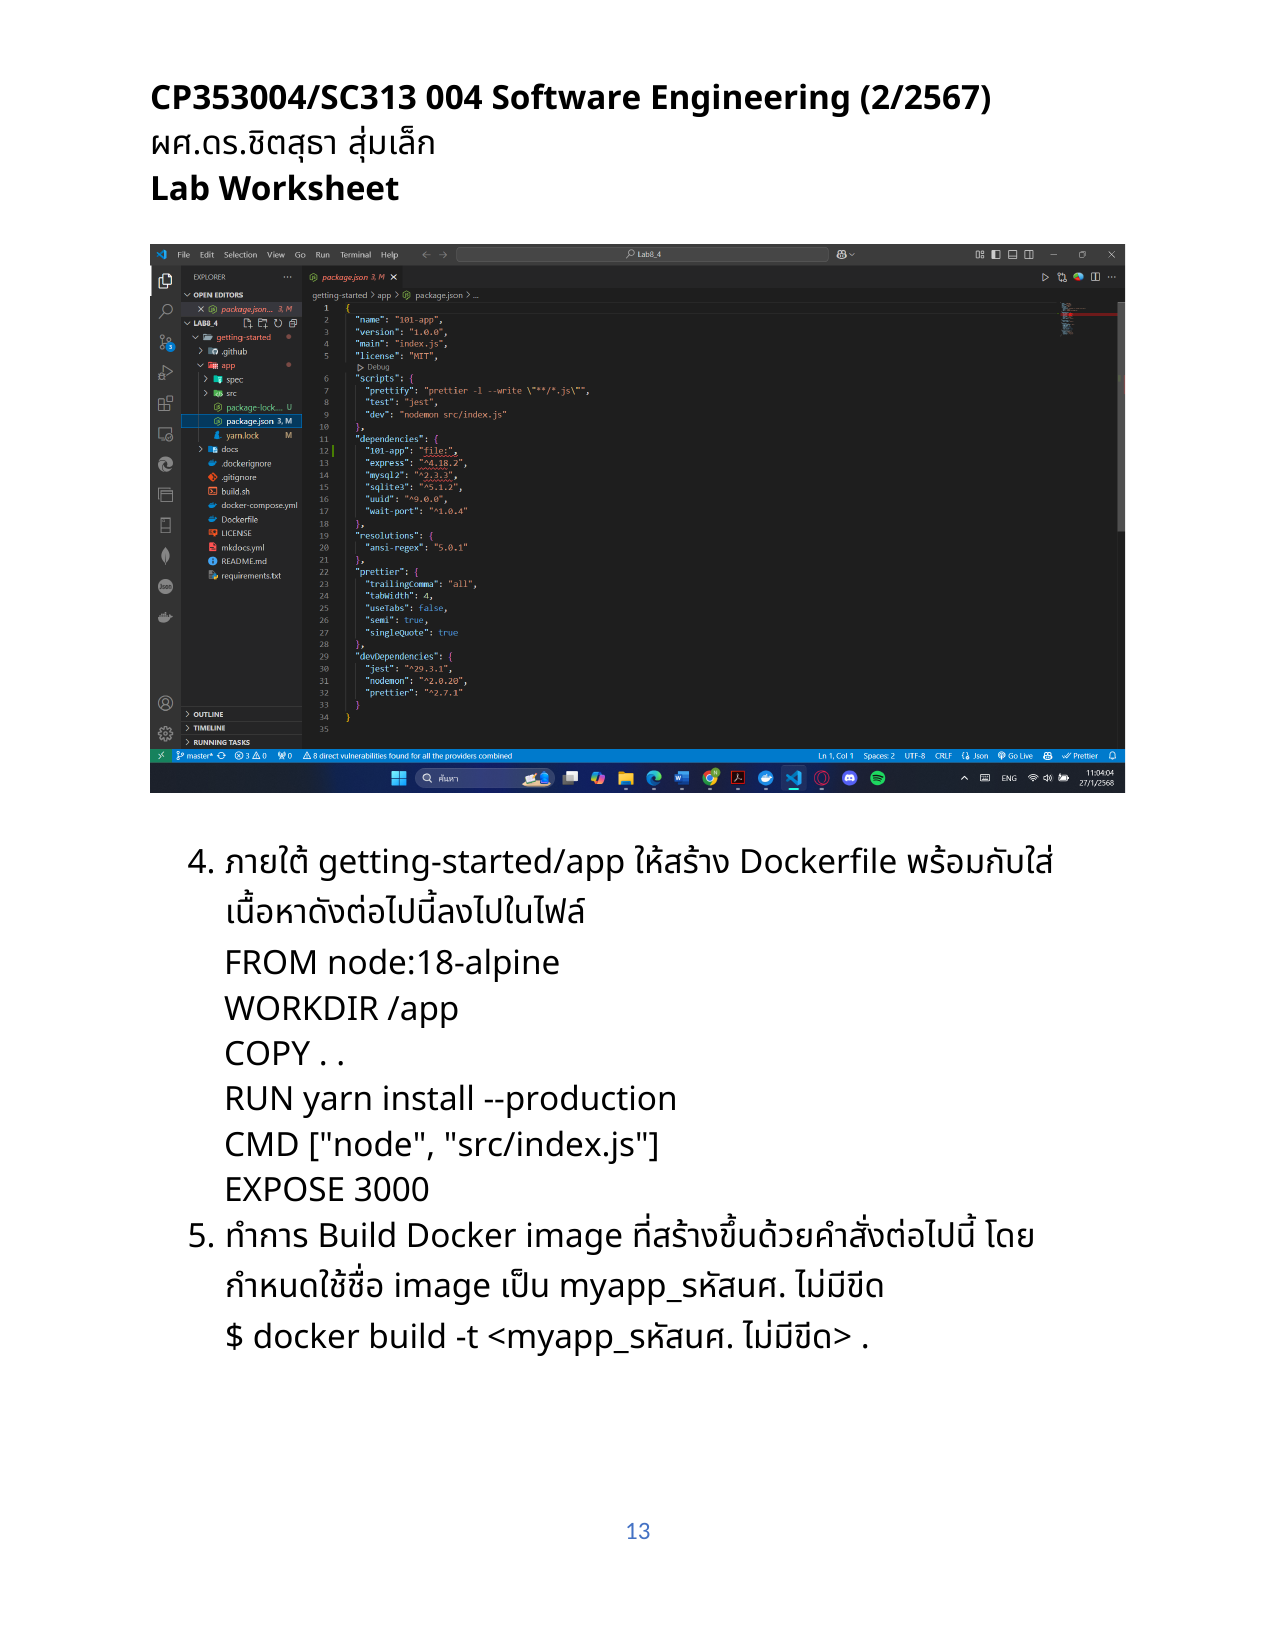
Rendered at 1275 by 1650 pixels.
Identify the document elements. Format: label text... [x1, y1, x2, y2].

list ภายใต้ getting-started/app ให้สร้าง Dockerfile พร้อมกับใส่เนื้อหาดังต่อไปนี้ลงไปในไฟล์ [187, 838, 1125, 939]
text EXPOSE 3000 [224, 1166, 1125, 1211]
text COPY . . [224, 1030, 1125, 1075]
text FROM node:18-alpine [224, 939, 1125, 984]
picture [150, 244, 1125, 793]
list ทำการ Build Docker image ที่สร้างขึ้นด้วยคำสั่งต่อไปนี้ โดยกำหนดใช้ชื่อ image เป็น myapp_รหัสนศ. ไม่มีขีด [187, 1211, 1125, 1313]
text RUN yarn install --production [224, 1075, 1125, 1121]
text WORKDIR /app [224, 984, 1125, 1030]
text CMD ["node", "src/index.js"] [224, 1121, 1125, 1166]
text $ docker build -t <myapp_รหัสนศ. ไม่มีขีด> . [225, 1313, 1125, 1363]
